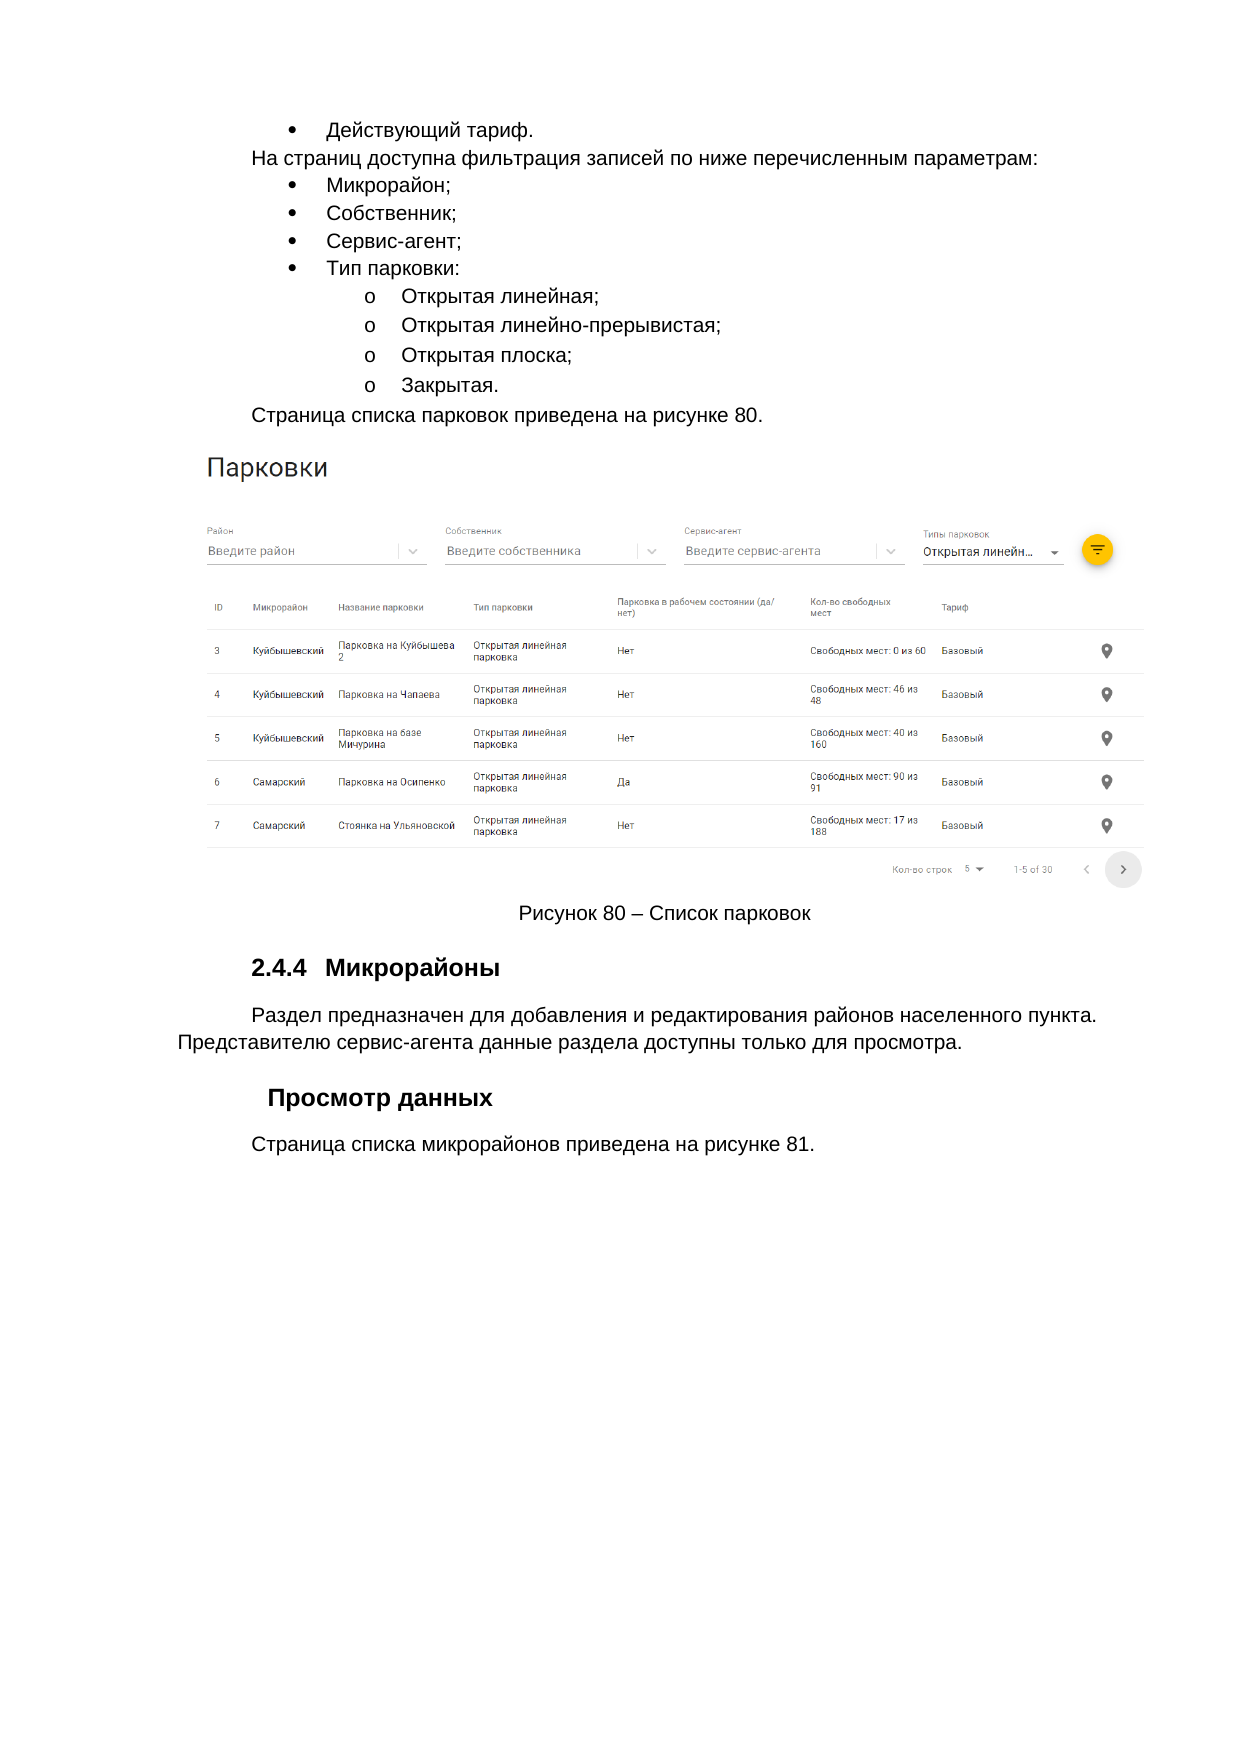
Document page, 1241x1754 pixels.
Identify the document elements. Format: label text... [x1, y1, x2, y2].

list Тип парковки: [288, 256, 1152, 280]
list Закрытая. [363, 373, 1152, 398]
list Собственник; [288, 201, 1152, 225]
list Сервис-агент; [288, 228, 1152, 252]
list Открытая линейная; [363, 284, 1152, 309]
list Открытая линейно-прерывистая; [363, 313, 1152, 339]
list Страница списка микрорайонов приведена на рисунке 81. [177, 1132, 1152, 1156]
list На страниц доступна фильтрация записей по ниже перечисленным параметрам: [177, 146, 1152, 170]
list Раздел предназначен для добавления и редактирования районов населенного пункта. Представителю сервис-агента данные раздела доступны только для просмотра. [177, 1003, 1152, 1054]
list Открытая плоска; [363, 343, 1152, 369]
list Страница списка парковок приведена на рисунке 80. [177, 402, 1152, 426]
text Рисунок 80 – Список парковок [177, 901, 1152, 925]
picture [177, 455, 1152, 897]
list Действующий тариф. [288, 118, 1152, 142]
subtitle Микрорайоны [251, 953, 1152, 982]
subtitle Просмотр данных [267, 1083, 1152, 1111]
list Микрорайон; [288, 173, 1152, 197]
